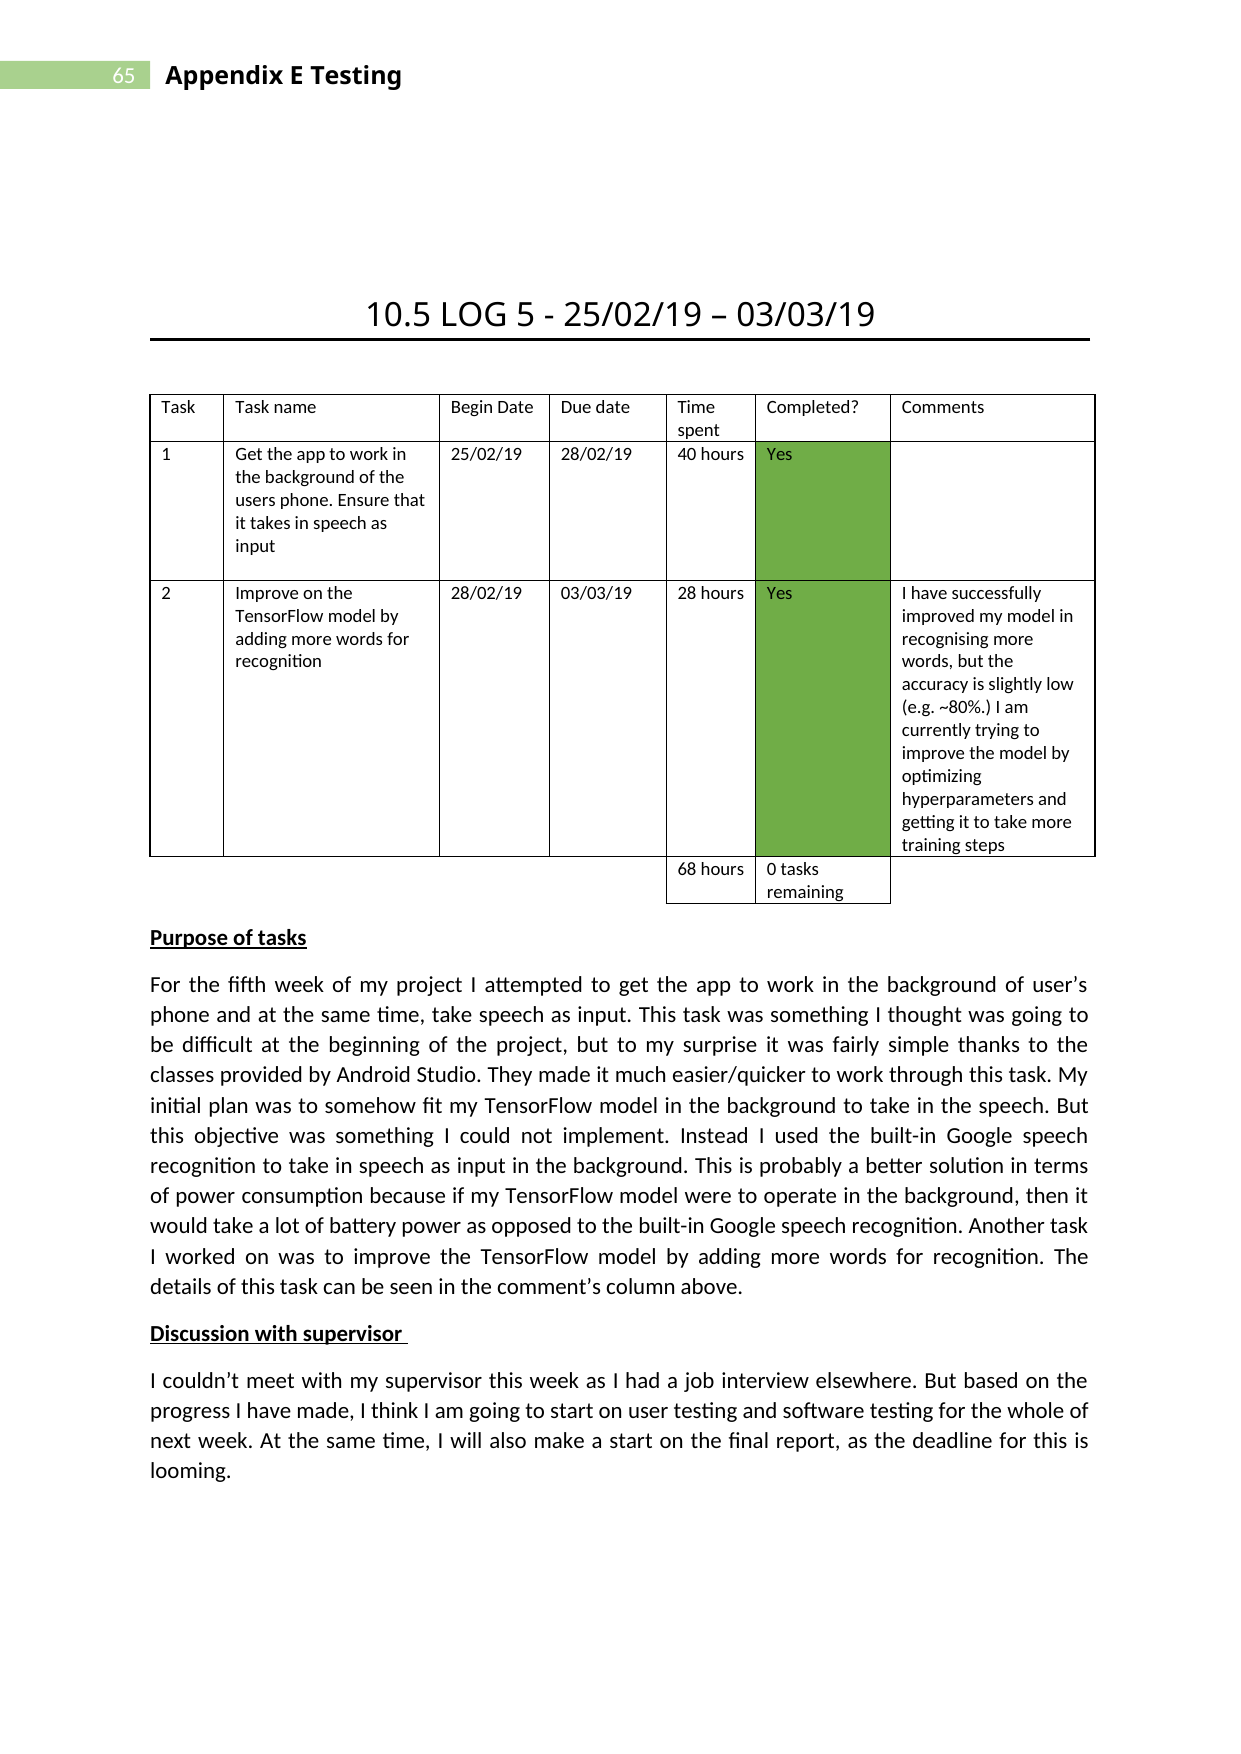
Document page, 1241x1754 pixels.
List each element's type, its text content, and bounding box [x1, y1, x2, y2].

table_cell 25/02/19 [440, 442, 549, 580]
table_header Completed? [756, 395, 890, 441]
table_header Task [151, 395, 223, 441]
table_cell I have successfully improved my model in recognising more words, but the accuracy is slightly low (e.g. ~80%.) I am currently trying to improve the model by optimizing hyperparameters and getting it to take more training steps [891, 581, 1094, 856]
table_cell 40 hours [667, 442, 755, 580]
table_cell [891, 442, 1094, 580]
table_header Task name [224, 395, 439, 441]
text For the fifth week of my project I attempted to get the app to work in the background of user’s phone and at the same time, take speech as input. This task was something I thought was going to be difficult at the beginning of the project, but to my surprise it was fairly simple thanks to the classes provided by Android Studio. They made it much easier/quicker to work through this task. My initial plan was to somehow fit my TensorFlow model in the background to take in the speech. But this objective was something I could not implement. Instead I used the built-in Google speech recognition to take in speech as input in the background. This is probably a better solution in terms of power consumption because if my TensorFlow model were to operate in the background, then it would take a lot of battery power as opposed to the built-in Google speech recognition. Another task I worked on was to improve the TensorFlow model by adding more words for recognition. The details of this task can be seen in the comment’s column above. [150, 970, 1090, 1300]
table_cell 0 tasks remaining [756, 857, 890, 903]
table_cell 68 hours [667, 857, 755, 903]
table_header Due date [550, 395, 666, 441]
table_cell 28/02/19 [440, 581, 549, 856]
text Discussion with supervisor [150, 1319, 1090, 1347]
table_header Time spent [667, 395, 755, 441]
table_cell 2 [151, 581, 223, 856]
table_cell Yes [756, 442, 890, 580]
table_cell Yes [756, 581, 890, 856]
table_cell 28/02/19 [550, 442, 666, 580]
table_cell 28 hours [667, 581, 755, 856]
text Purpose of tasks [150, 923, 1090, 951]
table_cell 1 [151, 442, 223, 580]
text I couldn’t meet with my supervisor this week as I had a job interview elsewhere. But based on the progress I have made, I think I am going to start on user testing and software testing for the whole of next week. At the same time, I will also make a start on the final report, as the deadline for this is looming. [150, 1366, 1090, 1484]
table_cell Get the app to work in the background of the users phone. Ensure that it takes in speech as input [224, 442, 439, 580]
table_header Begin Date [440, 395, 549, 441]
table_cell 03/03/19 [550, 581, 666, 856]
subtitle LOG 5 - 25/02/19 – 03/03/19 [150, 291, 1090, 338]
table_cell Improve on the TensorFlow model by adding more words for recognition [224, 581, 439, 856]
table_header Comments [891, 395, 1094, 441]
